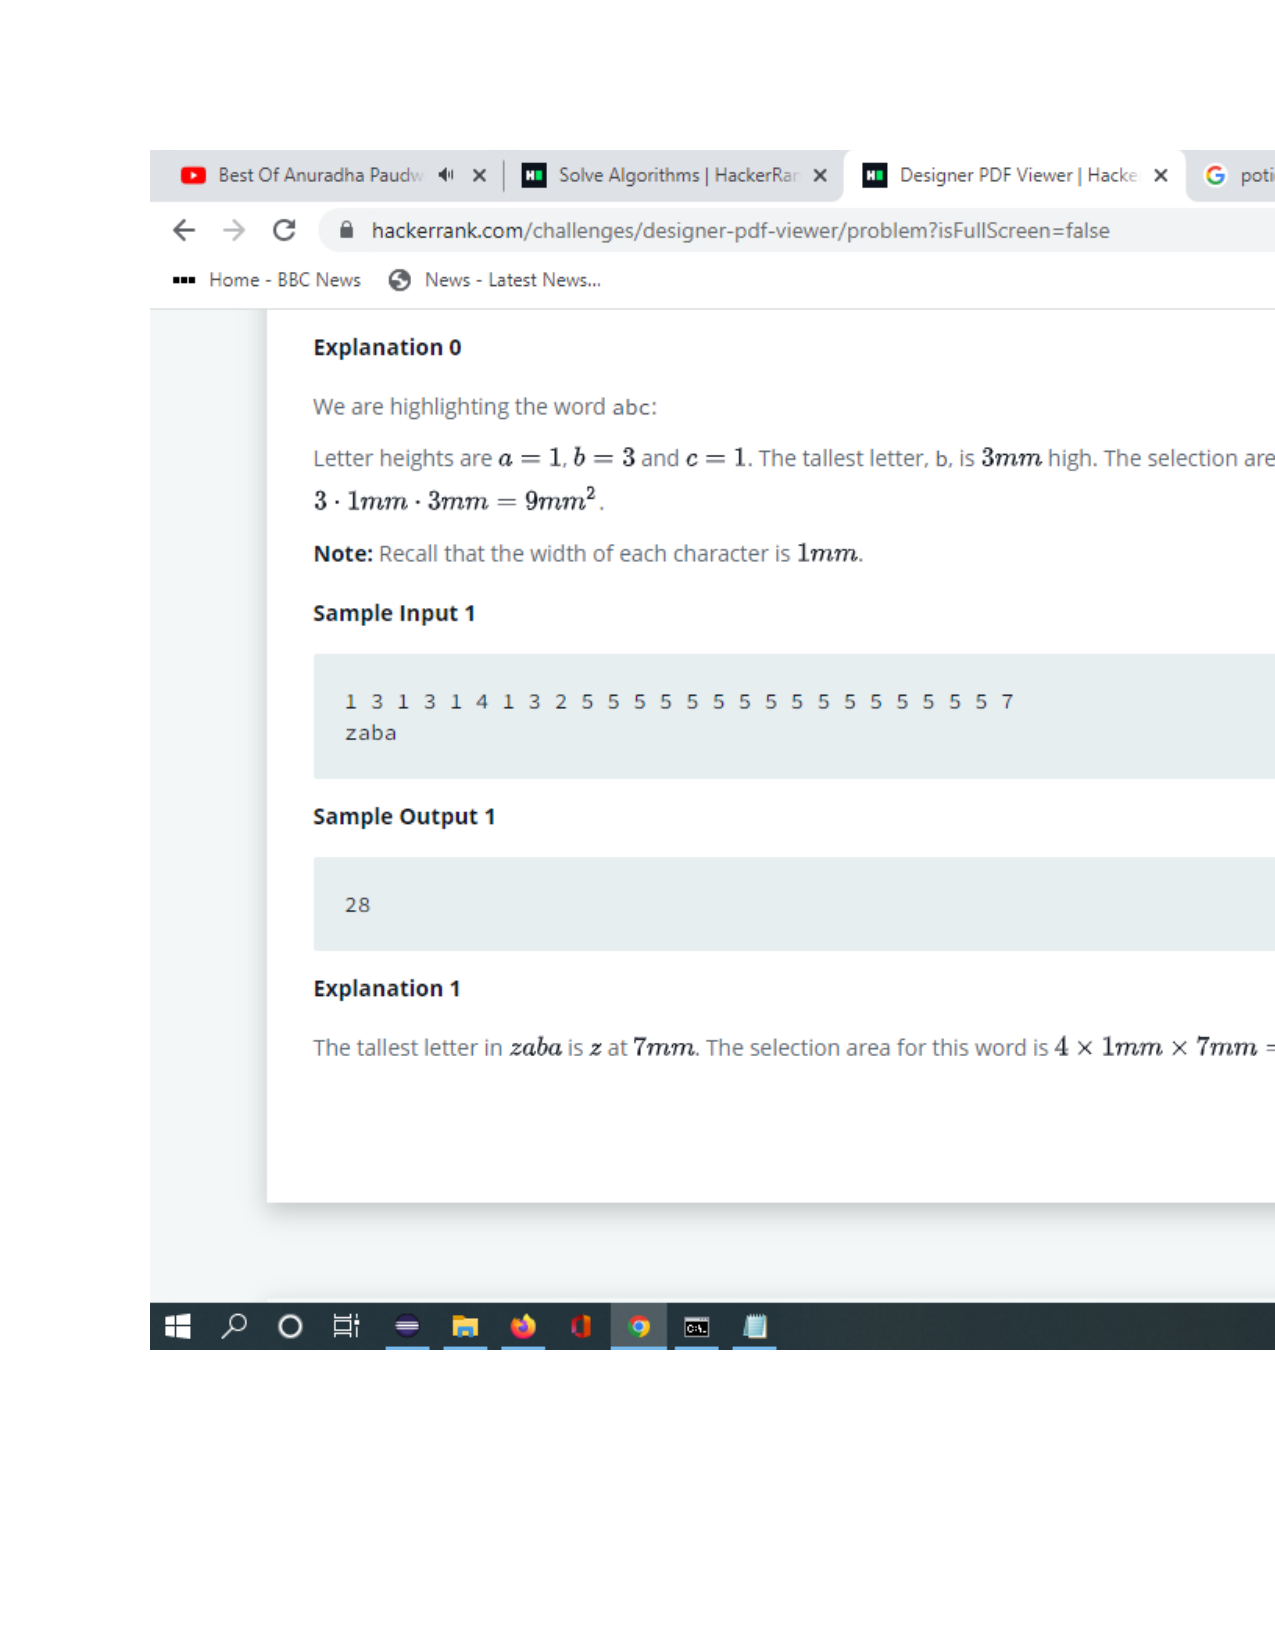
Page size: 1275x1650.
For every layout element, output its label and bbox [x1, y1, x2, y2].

picture [150, 150, 1275, 1350]
